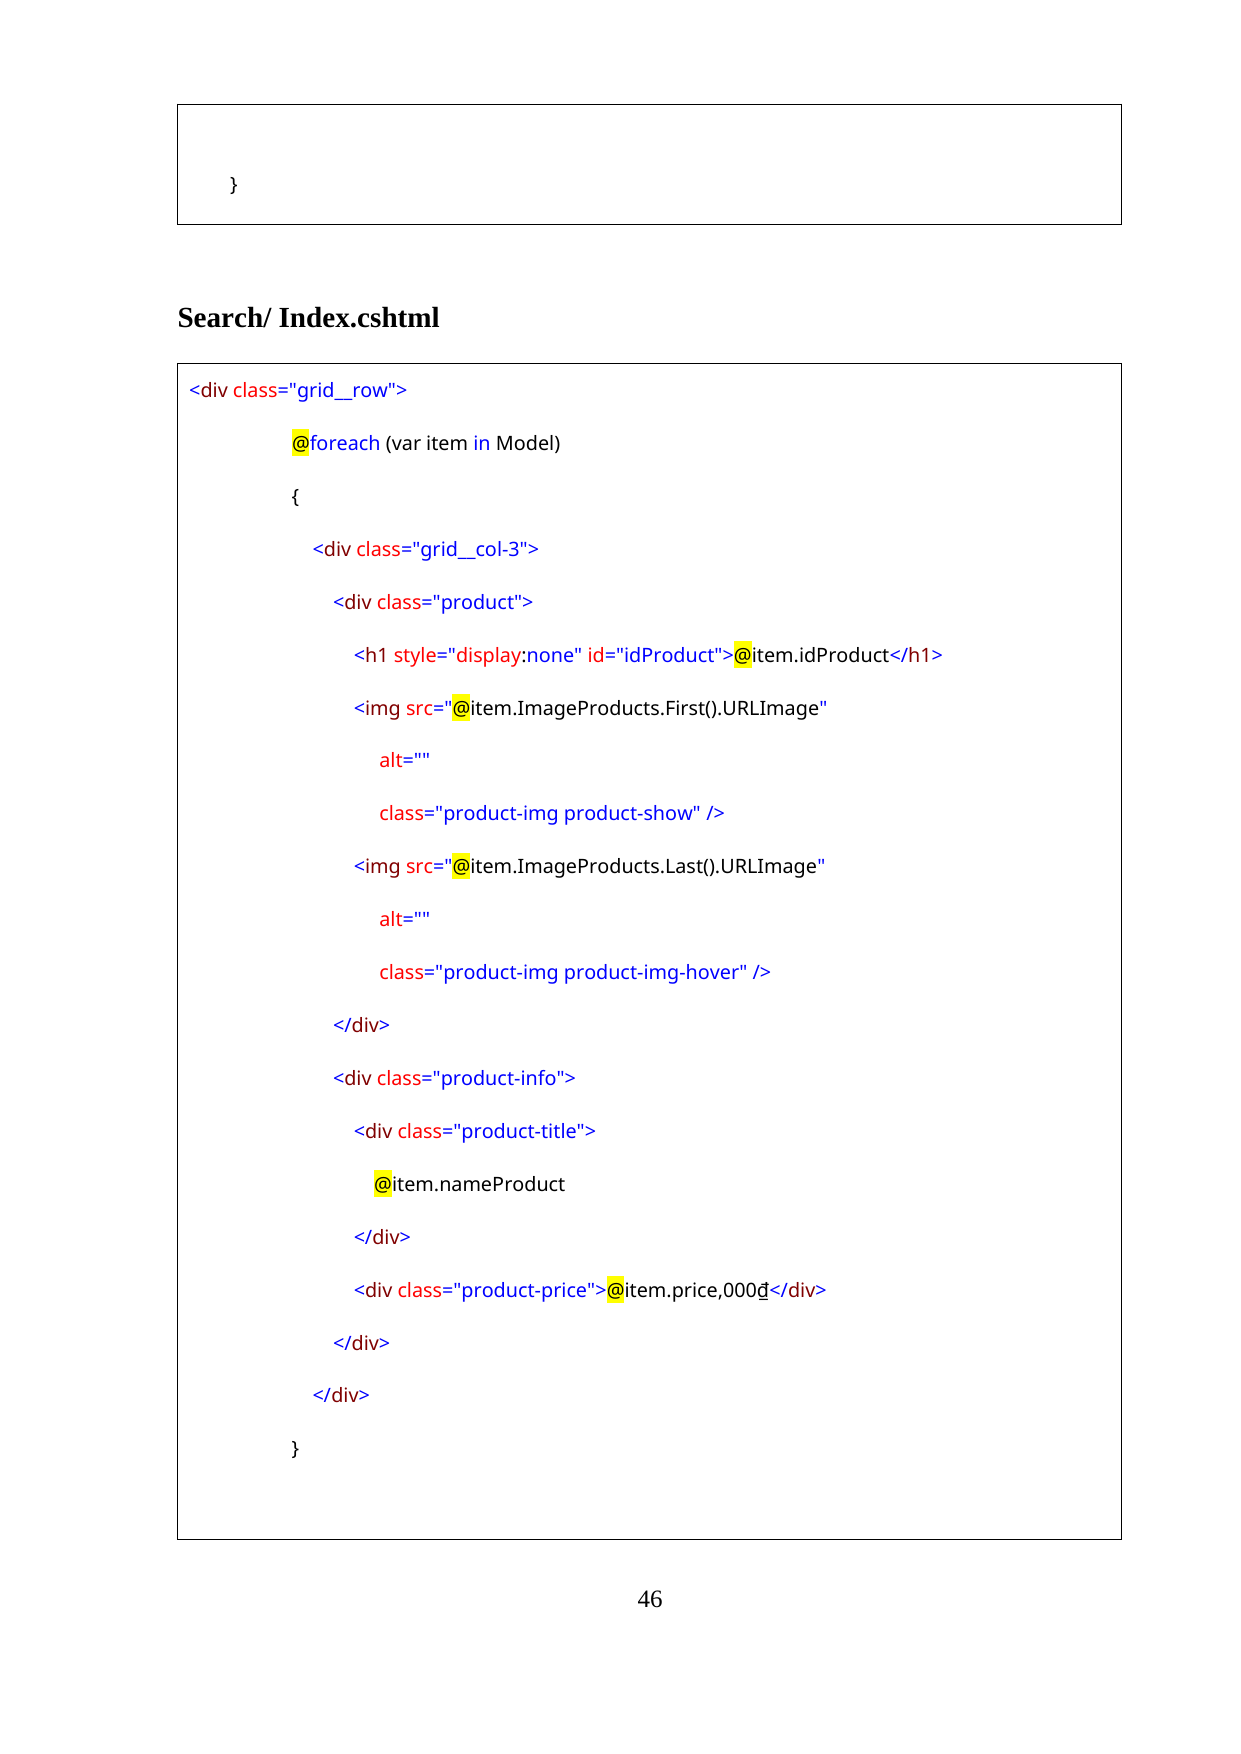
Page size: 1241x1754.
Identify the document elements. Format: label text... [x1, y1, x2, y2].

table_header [178, 105, 1121, 224]
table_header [178, 364, 1121, 1538]
text Search/ Index.cshtml [177, 300, 1122, 333]
